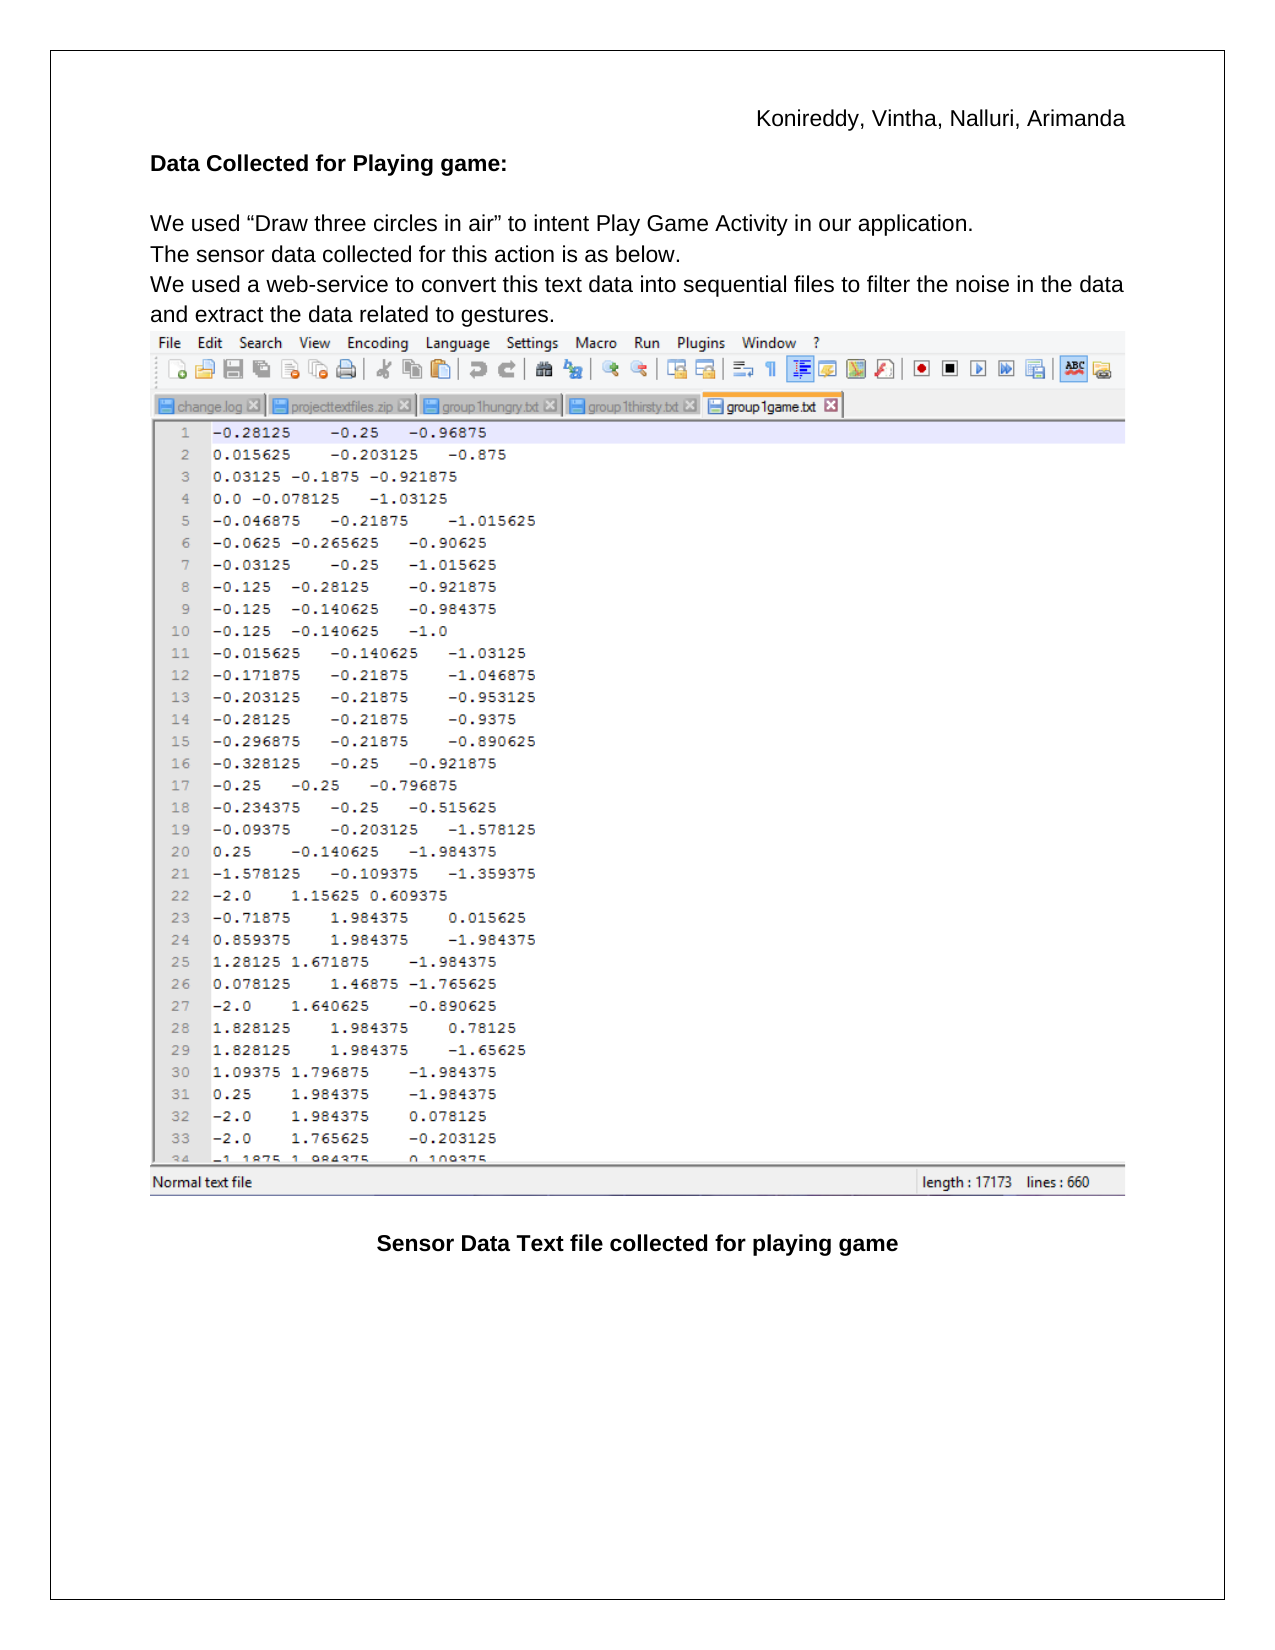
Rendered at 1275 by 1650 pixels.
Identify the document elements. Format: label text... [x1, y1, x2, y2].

text We used “Draw three circles in air” to intent Play Game Activity in our application. [150, 210, 1125, 237]
text We used a web-service to convert this text data into sequential files to filter the noise in the data and extract the data related to gestures. [150, 271, 1125, 327]
picture [150, 331, 1125, 1196]
text Sensor Data Text file collected for playing game [150, 1230, 1125, 1256]
text The sensor data collected for this action is as below. [150, 241, 1125, 267]
text Data Collected for Playing game: [150, 150, 1125, 176]
